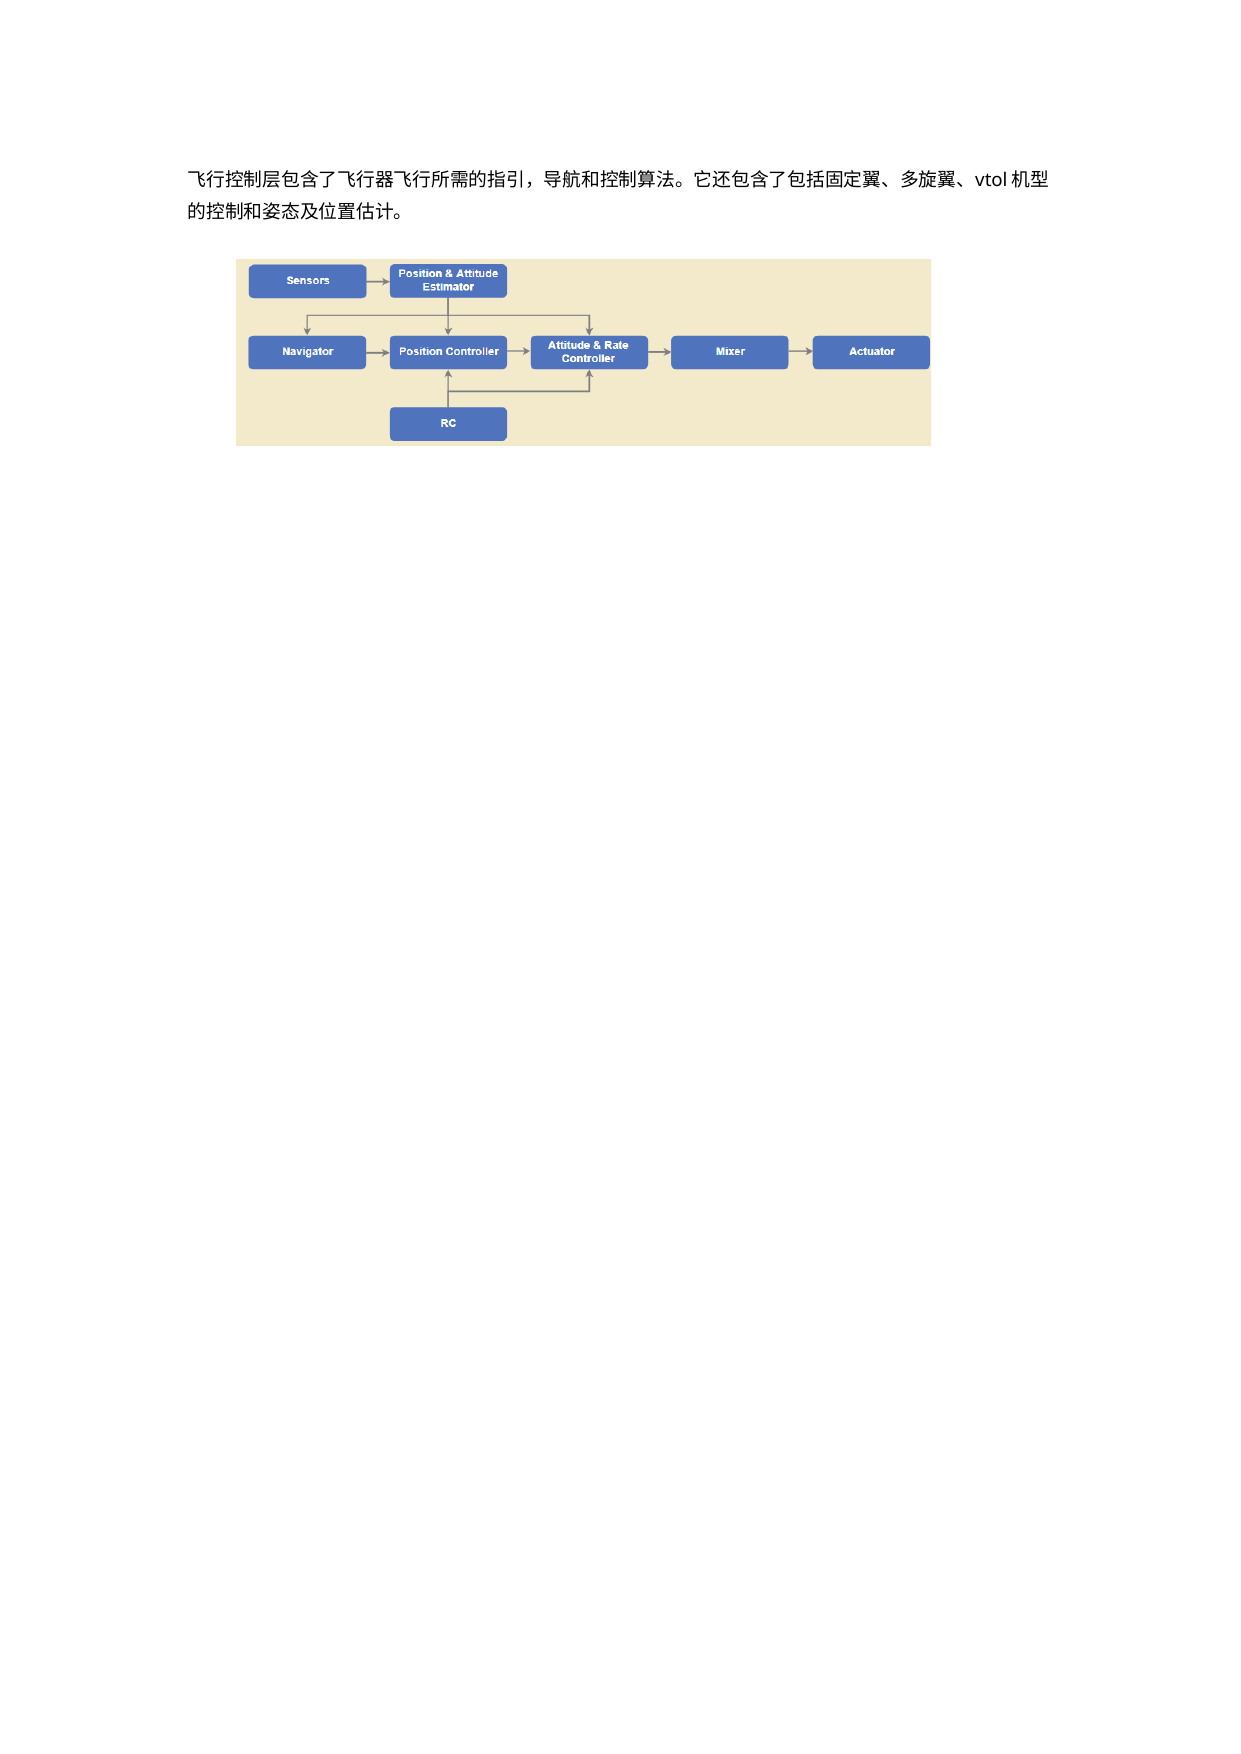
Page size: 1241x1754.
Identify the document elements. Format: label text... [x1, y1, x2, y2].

picture [236, 259, 932, 446]
text 飞行控制层包含了飞行器飞行所需的指引，导航和控制算法。它还包含了包括固定翼、多旋翼、vtol机型的控制和姿态及位置估计。 [187, 162, 1053, 227]
